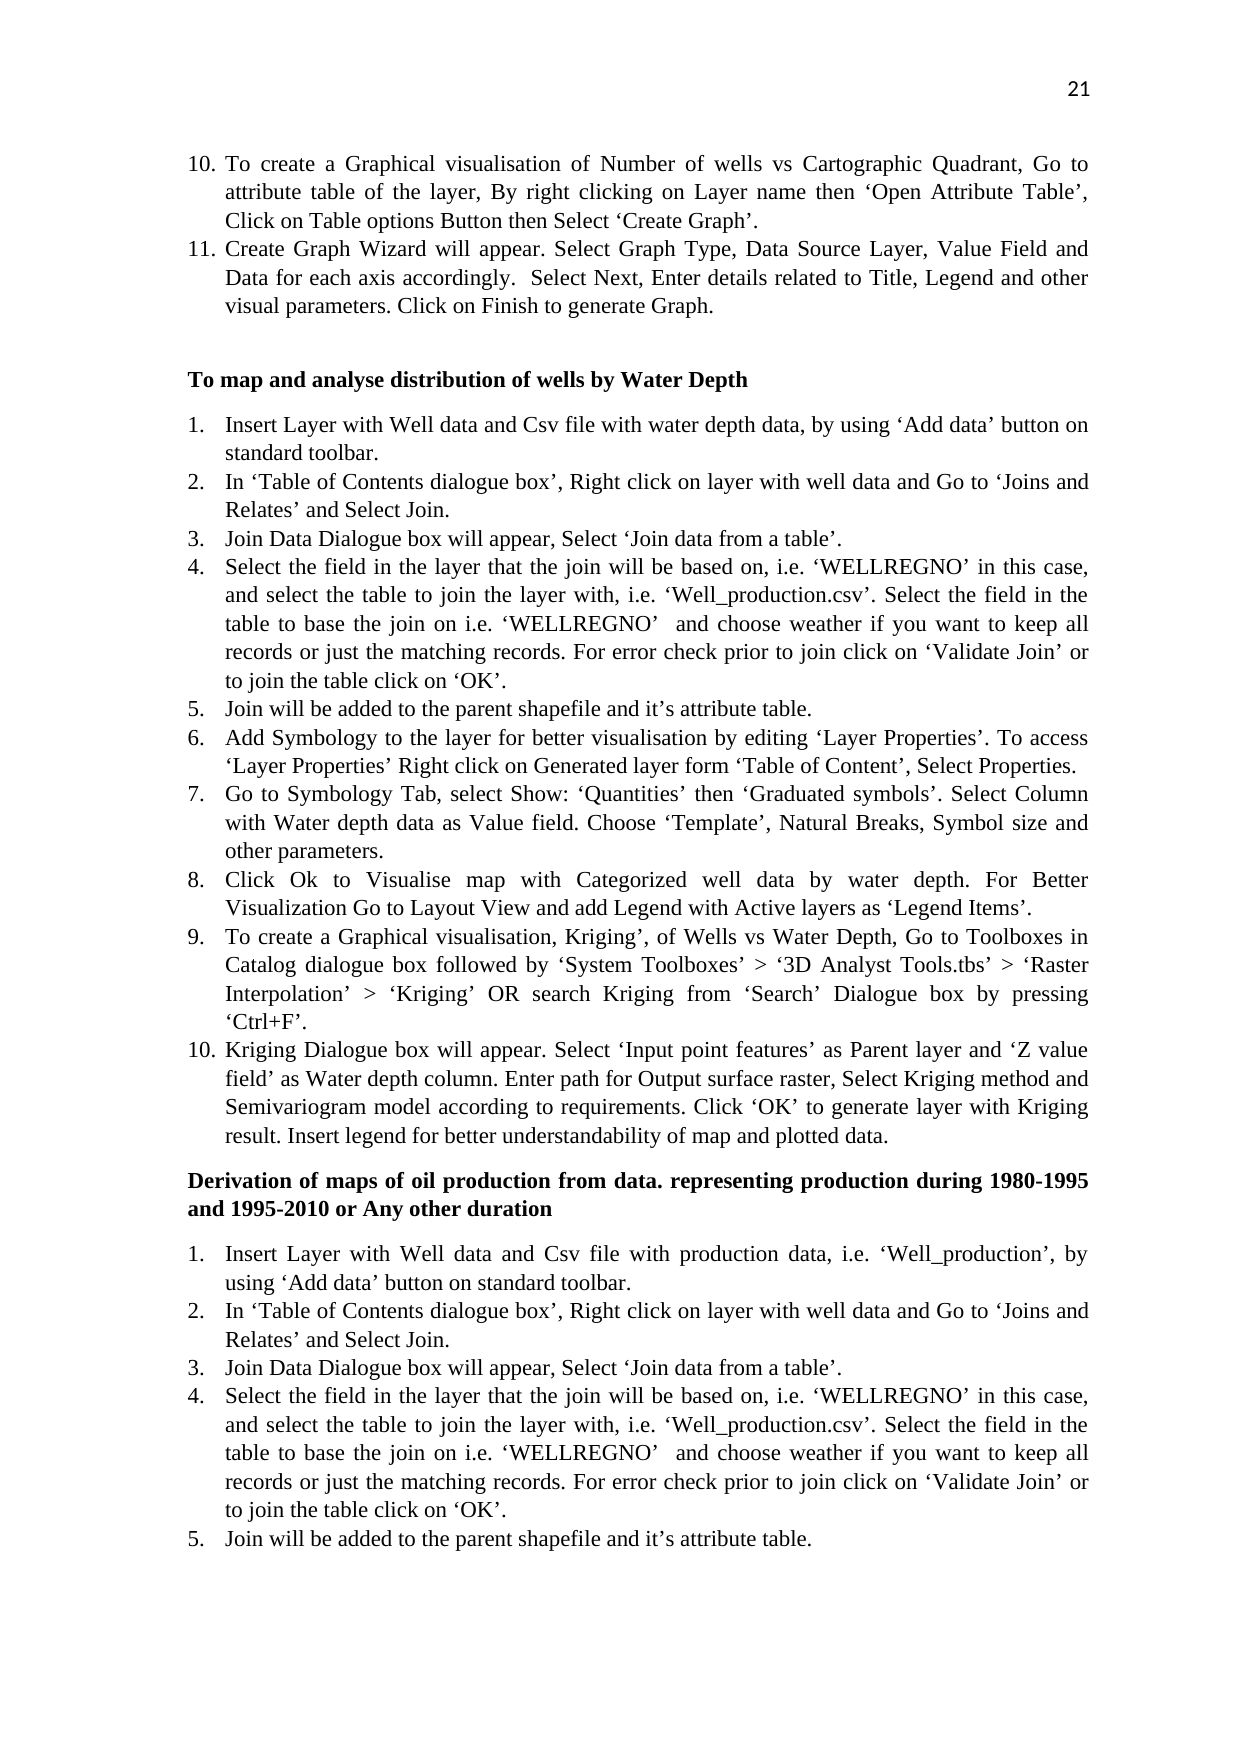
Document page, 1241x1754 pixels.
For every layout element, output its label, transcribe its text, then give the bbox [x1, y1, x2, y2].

list Create Graph Wizard will appear. Select Graph Type, Data Source Layer, Value Field and Data for each axis accordingly. Select Next, Enter details related to Title, Legend and other visual parameters. Click on Finish to generate Graph. [187, 235, 1090, 318]
list To create a Graphical visualisation of Number of wells vs Cartographic Quadrant, Go to attribute table of the layer, By right clicking on Layer name then ‘Open Attribute Table’, Click on Table options Button then Select ‘Create Graph’. [187, 150, 1090, 233]
list Add Symbology to the layer for better visualisation by editing ‘Layer Properties’. To access ‘Layer Properties’ Right click on Generated layer form ‘Table of Content’, Select Properties. [187, 724, 1090, 778]
text To map and analyse distribution of wells by Water Depth [187, 366, 1090, 392]
list Go to Symbology Tab, select Show: ‘Quantities’ then ‘Graduated symbols’. Select Column with Water depth data as Value field. Choose ‘Template’, Natural Breaks, Symbol size and other parameters. [187, 781, 1090, 864]
list Join will be added to the parent shapefile and it’s attribute table. [187, 1525, 1090, 1551]
text Derivation of maps of oil production from data. representing production during 1980-1995 and 1995-2010 or Any other duration [187, 1167, 1090, 1222]
list In ‘Table of Contents dialogue box’, Right click on layer with well data and Go to ‘Joins and Relates’ and Select Join. [187, 1297, 1090, 1352]
list Join Data Dialogue box will appear, Select ‘Join data from a table’. [187, 1354, 1090, 1381]
list Join will be added to the parent shapefile and it’s attribute table. [187, 695, 1090, 722]
list Insert Layer with Well data and Csv file with production data, i.e. ‘Well_production’, by using ‘Add data’ button on standard toolbar. [187, 1240, 1090, 1295]
list Select the field in the layer that the join will be based on, i.e. ‘WELLREGNO’ in this case, and select the table to join the layer with, i.e. ‘Well_production.csv’. Select the field in the table to base the join on i.e. ‘WELLREGNO’ and choose weather if you want to keep all records or just the matching records. For error check prior to join click on ‘Validate Join’ or to join the table click on ‘OK’. [187, 553, 1090, 693]
list Join Data Dialogue box will appear, Select ‘Join data from a table’. [187, 524, 1090, 551]
list Insert Layer with Well data and Csv file with water depth data, by using ‘Add data’ button on standard toolbar. [187, 411, 1090, 466]
list Kriging Dialogue box will appear. Select ‘Input point features’ as Parent layer and ‘Z value field’ as Water depth column. Enter path for Output surface raster, Select Kriging method and Semivariogram model according to requirements. Click ‘OK’ to generate layer with Kriging result. Insert legend for better understandability of map and plotted data. [187, 1036, 1090, 1148]
list In ‘Table of Contents dialogue box’, Right click on layer with well data and Go to ‘Joins and Relates’ and Select Join. [187, 468, 1090, 522]
list To create a Graphical visualisation, Kriging’, of Wells vs Water Depth, Go to Toolboxes in Catalog dialogue box followed by ‘System Toolboxes’ > ‘3D Analyst Tools.tbs’ > ‘Raster Interpolation’ > ‘Kriging’ OR search Kriging from ‘Search’ Dialogue box by pressing ‘Ctrl+F’. [187, 923, 1090, 1034]
list Select the field in the layer that the join will be based on, i.e. ‘WELLREGNO’ in this case, and select the table to join the layer with, i.e. ‘Well_production.csv’. Select the field in the table to base the join on i.e. ‘WELLREGNO’ and choose weather if you want to keep all records or just the matching records. For error check prior to join click on ‘Validate Join’ or to join the table click on ‘OK’. [187, 1383, 1090, 1523]
list Click Ok to Visualise map with Categorized well data by water depth. For Better Visualization Go to Layout View and add Legend with Active layers as ‘Legend Items’. [187, 866, 1090, 921]
